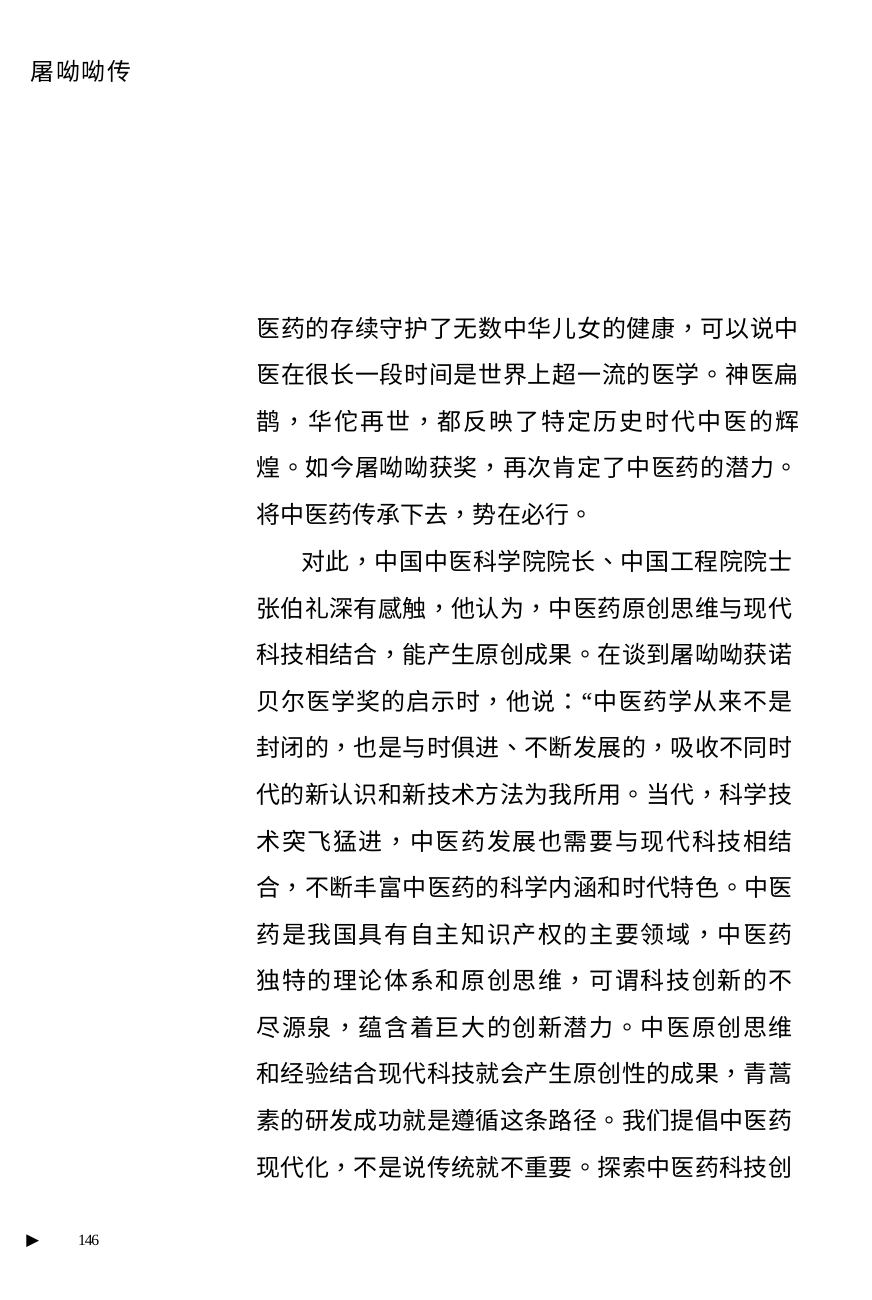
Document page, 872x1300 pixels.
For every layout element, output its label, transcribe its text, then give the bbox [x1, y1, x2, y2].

text 屠呦呦传 [30, 57, 801, 87]
text 医药的存续守护了无数中华儿女的健康，可以说中 医在很长一段时间是世界上超一流的医学。神医扁 鹊，华佗再世，都反映了特定历史时代中医的辉 煌。如今屠呦呦获奖，再次肯定了中医药的潜力。 将中医药传承下去，势在必行。 [256, 312, 801, 530]
text 对此，中国中医科学院院长、中国工程院院士 张伯礼深有感触，他认为，中医药原创思维与现代 科技相结合，能产生原创成果。在谈到屠呦呦获诺 贝尔医学奖的启示时，他说：“中医药学从来不是 封闭的，也是与时俱进、不断发展的，吸收不同时 代的新认识和新技术方法为我所用。当代，科学技 术突飞猛进，中医药发展也需要与现代科技相结 合，不断丰富中医药的科学内涵和时代特色。中医 药是我国具有自主知识产权的主要领域，中医药 独特的理论体系和原创思维，可谓科技创新的不 尽源泉，蕴含着巨大的创新潜力。中医原创思维 和经验结合现代科技就会产生原创性的成果，青蒿 素的研发成功就是遵循这条路径。我们提倡中医药 现代化，不是说传统就不重要。探索中医药科技创 [256, 545, 793, 1183]
